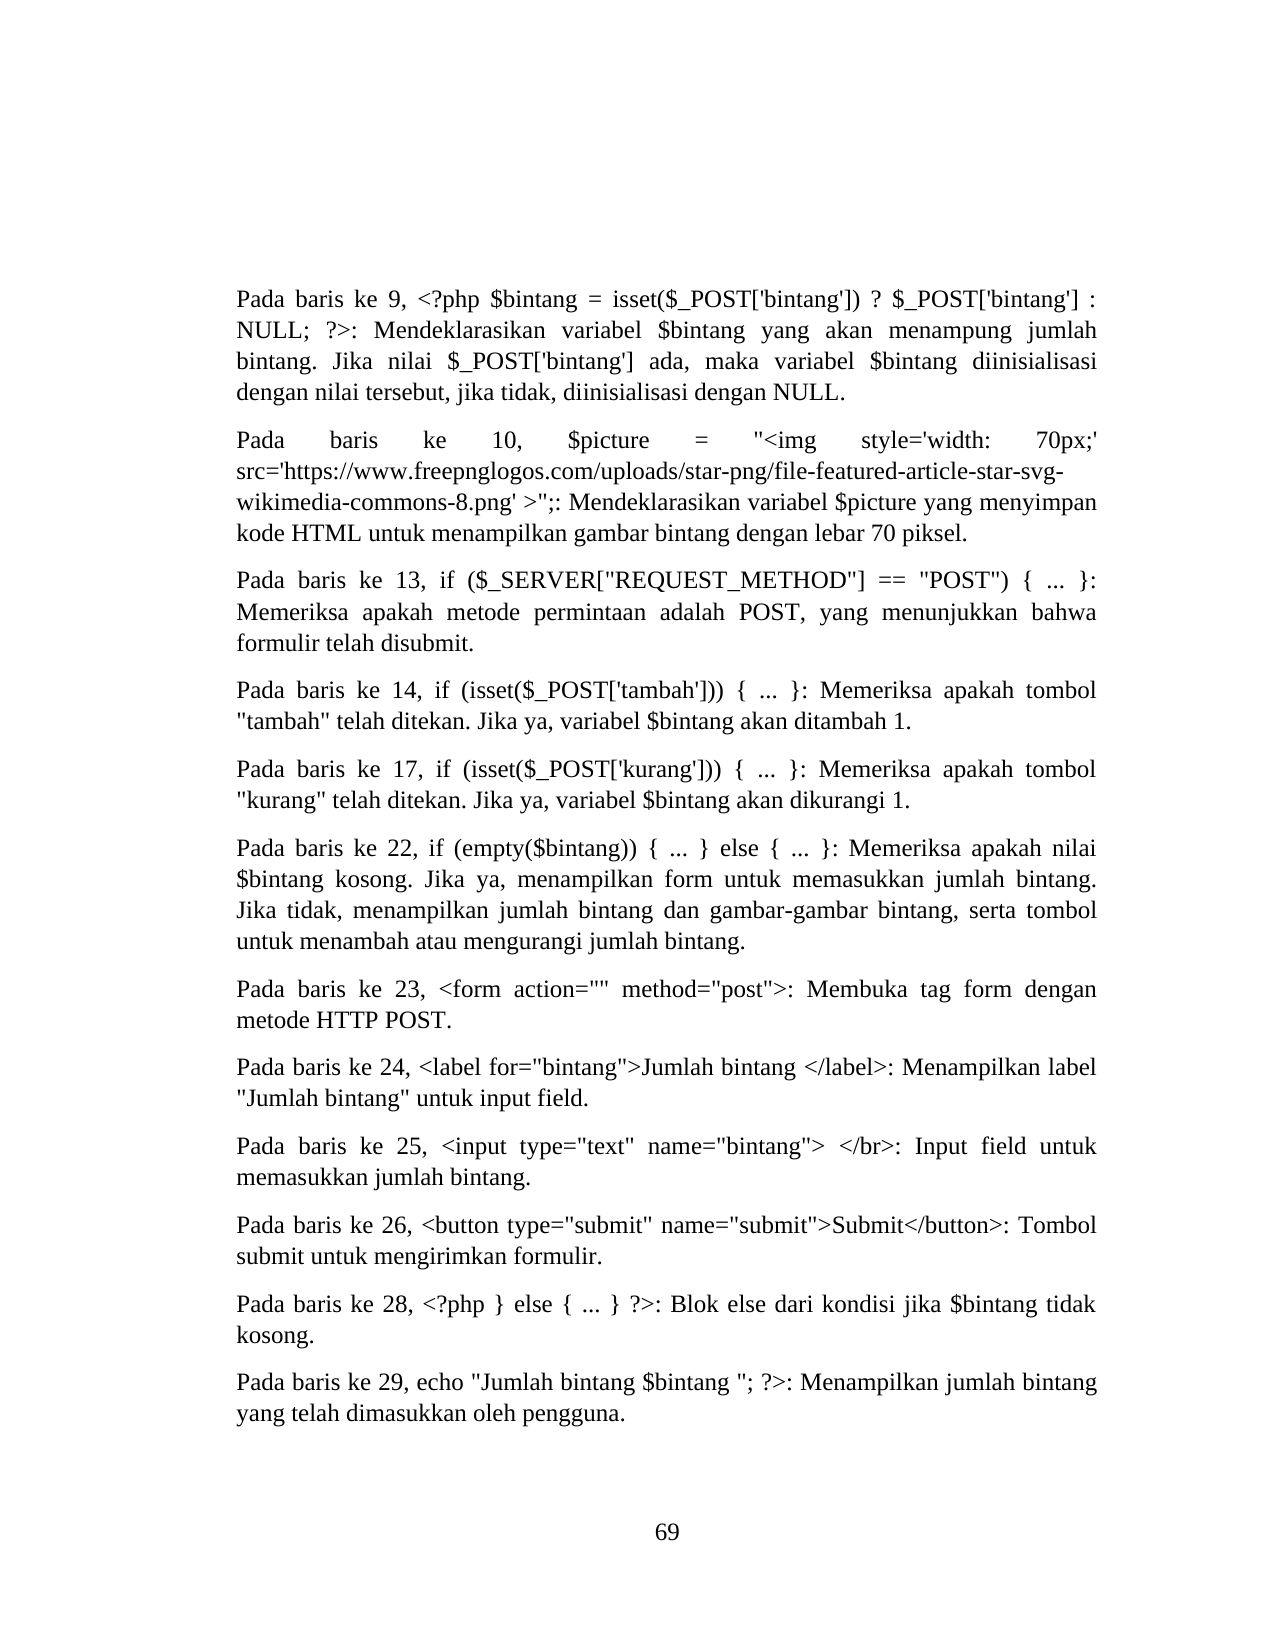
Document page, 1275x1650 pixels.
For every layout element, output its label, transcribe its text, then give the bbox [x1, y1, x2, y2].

text Pada baris ke 13, if ($_SERVER["REQUEST_METHOD"] == "POST") { ... }: Memeriksa apakah metode permintaan adalah POST, yang menunjukkan bahwa formulir telah disubmit. [236, 566, 1098, 656]
text Pada baris ke 22, if (empty($bintang)) { ... } else { ... }: Memeriksa apakah nilai $bintang kosong. Jika ya, menampilkan form untuk memasukkan jumlah bintang. Jika tidak, menampilkan jumlah bintang dan gambar-gambar bintang, serta tombol untuk menambah atau mengurangi jumlah bintang. [236, 833, 1098, 955]
text Pada baris ke 14, if (isset($_POST['tambah'])) { ... }: Memeriksa apakah tombol "tambah" telah ditekan. Jika ya, variabel $bintang akan ditambah 1. [236, 675, 1098, 735]
text Pada baris ke 28, <?php } else { ... } ?>: Blok else dari kondisi jika $bintang tidak kosong. [236, 1289, 1098, 1348]
text Pada baris ke 25, <input type="text" name="bintang"> </br>: Input field untuk memasukkan jumlah bintang. [236, 1131, 1098, 1191]
text Pada baris ke 10, $picture = "<img style='width: 70px;' src='https://www.freepnglogos.com/uploads/star-png/file-featured-article-star-svg-wikimedia-commons-8.png' >";: Mendeklarasikan variabel $picture yang menyimpan kode HTML untuk menampilkan gambar bintang dengan lebar 70 piksel. [236, 425, 1098, 547]
text Pada baris ke 17, if (isset($_POST['kurang'])) { ... }: Memeriksa apakah tombol "kurang" telah ditekan. Jika ya, variabel $bintang akan dikurangi 1. [236, 754, 1098, 814]
text Pada baris ke 26, <button type="submit" name="submit">Submit</button>: Tombol submit untuk mengirimkan formulir. [236, 1210, 1098, 1270]
text Pada baris ke 24, <label for="bintang">Jumlah bintang </label>: Menampilkan label "Jumlah bintang" untuk input field. [236, 1052, 1098, 1112]
text Pada baris ke 29, echo "Jumlah bintang $bintang "; ?>: Menampilkan jumlah bintang yang telah dimasukkan oleh pengguna. [236, 1367, 1098, 1427]
text Pada baris ke 9, <?php $bintang = isset($_POST['bintang']) ? $_POST['bintang'] : NULL; ?>: Mendeklarasikan variabel $bintang yang akan menampung jumlah bintang. Jika nilai $_POST['bintang'] ada, maka variabel $bintang diinisialisasi dengan nilai tersebut, jika tidak, diinisialisasi dengan NULL. [236, 284, 1098, 406]
text Pada baris ke 23, <form action="" method="post">: Membuka tag form dengan metode HTTP POST. [236, 974, 1098, 1033]
